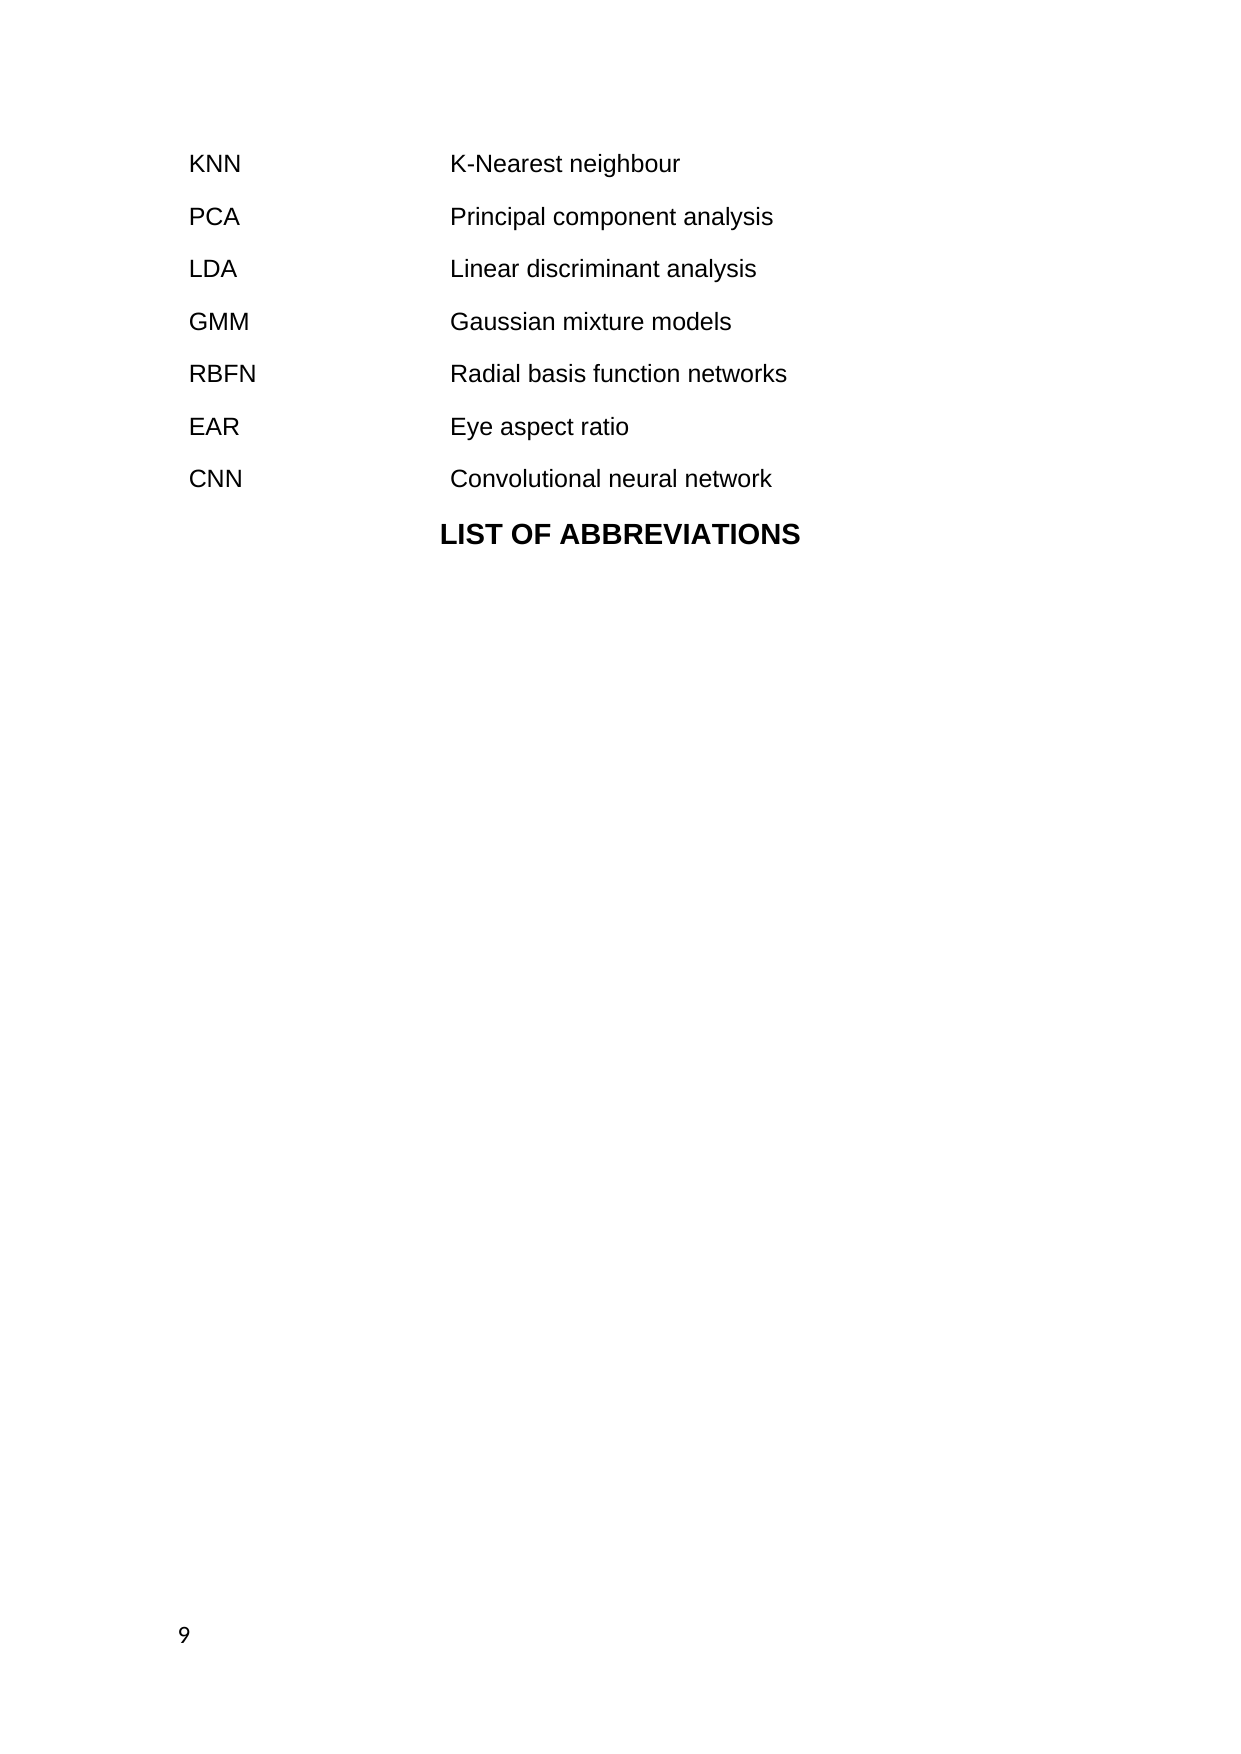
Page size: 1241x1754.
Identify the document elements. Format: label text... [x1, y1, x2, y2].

table_cell Eye aspect ratio [440, 412, 1069, 463]
table_cell GMM [178, 307, 438, 358]
table_cell KNN [178, 149, 438, 200]
table_cell Principal component analysis [440, 202, 1069, 253]
table_cell RBFN [178, 359, 438, 410]
table_cell PCA [178, 202, 438, 253]
table_cell K-Nearest neighbour [440, 149, 1069, 200]
table_cell Convolutional neural network [440, 464, 1069, 515]
table_cell LDA [178, 254, 438, 305]
table_cell Radial basis function networks [440, 359, 1069, 410]
text LIST OF ABBREVIATIONS [177, 517, 1063, 550]
table_cell Gaussian mixture models [440, 307, 1069, 358]
table_cell Linear discriminant analysis [440, 254, 1069, 305]
table_cell CNN [178, 464, 438, 515]
table_cell EAR [178, 412, 438, 463]
